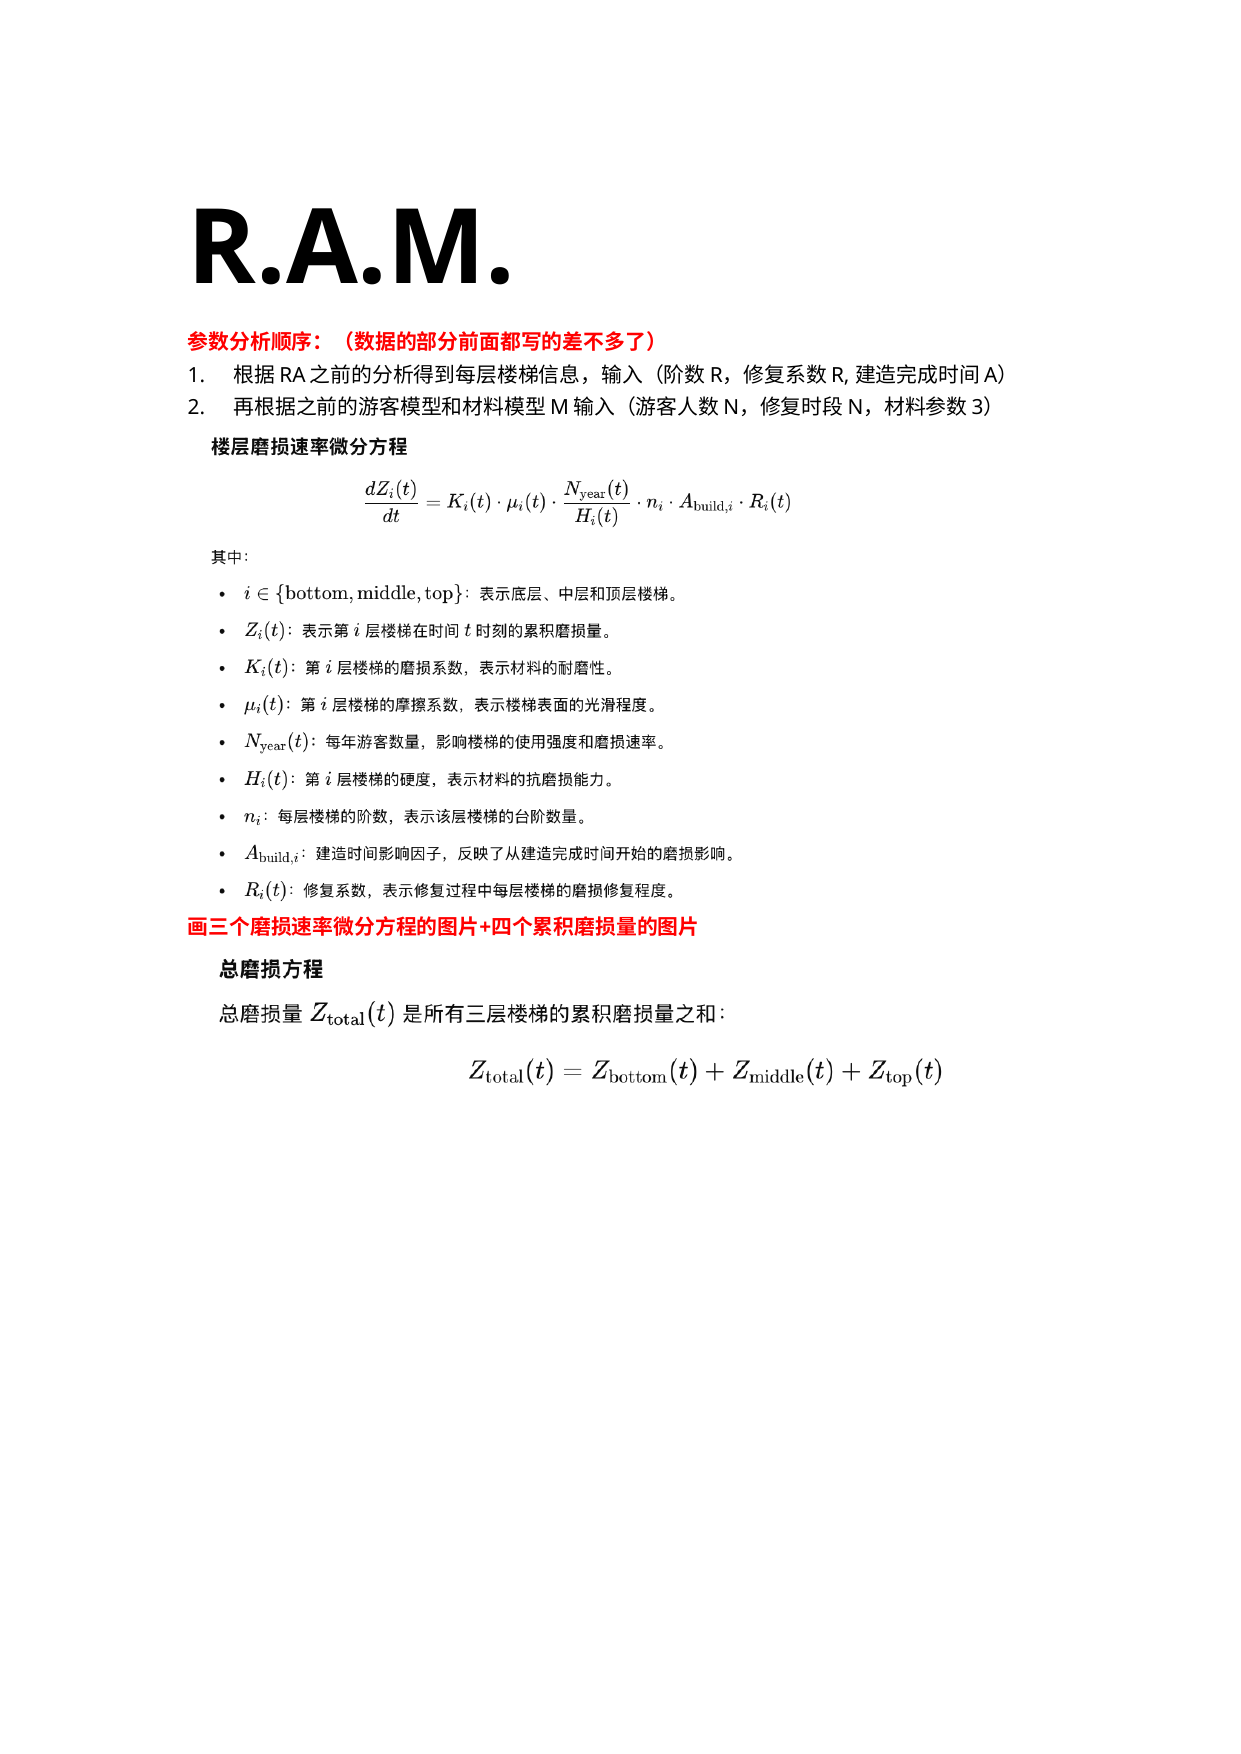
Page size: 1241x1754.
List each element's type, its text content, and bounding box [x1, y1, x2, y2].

text 参数分析顺序：（数据的部分前面都写的差不多了） [187, 324, 1053, 357]
list 根据RA之前的分析得到每层楼梯信息，输入（阶数R，修复系数R, 建造完成时间A） [187, 357, 1053, 389]
picture [187, 942, 1025, 1100]
list 再根据之前的游客模型和材料模型M输入（游客人数N，修复时段N，材料参数3） [187, 389, 1053, 422]
picture [187, 422, 905, 909]
text 画三个磨损速率微分方程的图片+四个累积磨损量的图片 [187, 909, 1053, 942]
text R.A.M. [187, 162, 1053, 324]
